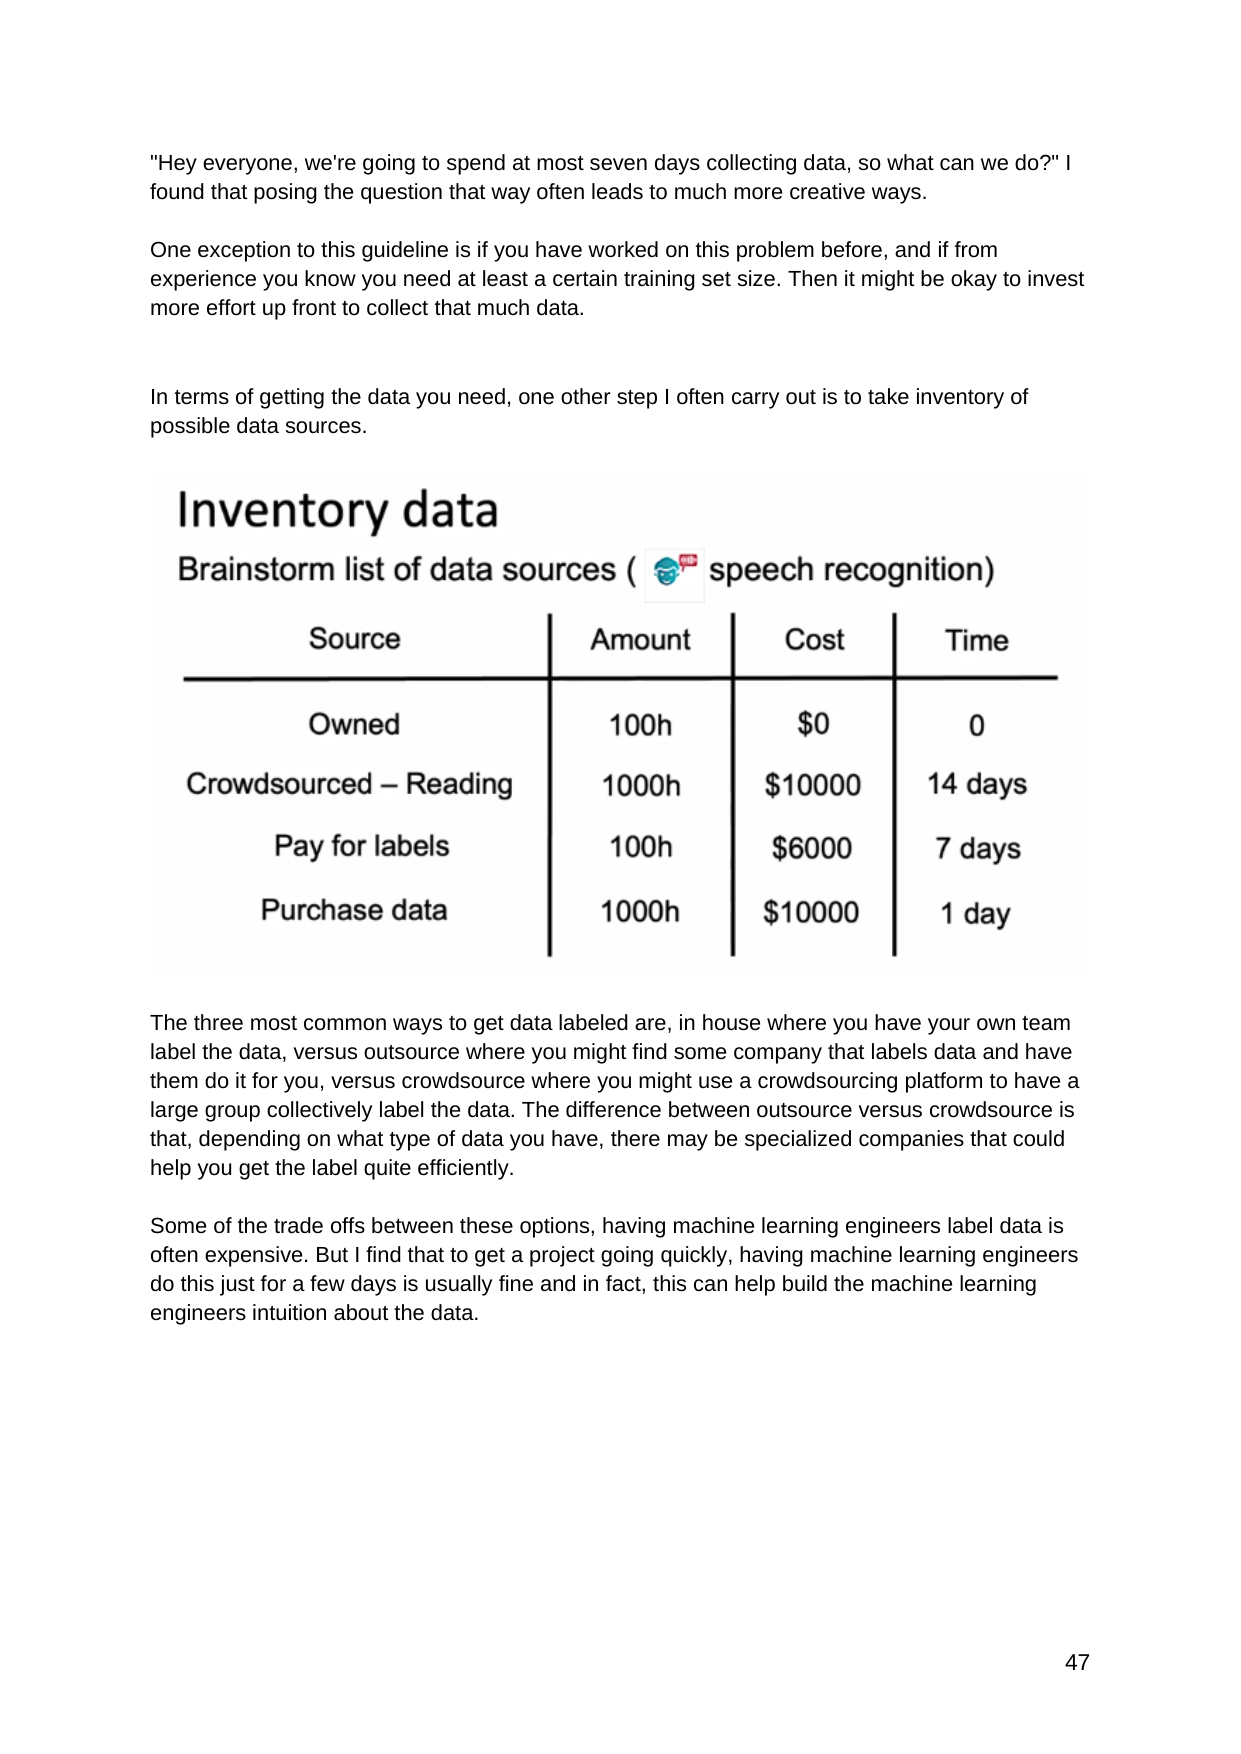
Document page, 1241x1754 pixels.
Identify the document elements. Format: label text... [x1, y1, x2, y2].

text "Hey everyone, we're going to spend at most seven days collecting data, so what can we do?" I found that posing the question that way often leads to much more creative ways. [150, 150, 1090, 204]
text Some of the trade offs between these options, having machine learning engineers label data is often expensive. But I find that to get a project going quickly, having machine learning engineers do this just for a few days is usually fine and in fact, this can help build the machine learning engineers intuition about the data. [150, 1213, 1090, 1325]
text In terms of getting the data you need, one other step I often carry out is to take inventory of possible data sources. [150, 384, 1090, 438]
picture [150, 471, 1091, 978]
text The three most common ways to get data labeled are, in house where you have your own team label the data, versus outsource where you might find some company that labels data and have them do it for you, versus crowdsource where you might use a crowdsourcing platform to have a large group collectively label the data. The difference between outsource versus crowdsource is that, depending on what type of data you have, there may be specialized companies that could help you get the label quite efficiently. [150, 1010, 1090, 1180]
text One exception to this guideline is if you have worked on this problem before, and if from experience you know you need at least a certain training set size. Then it might be okay to invest more effort up front to collect that much data. [150, 237, 1090, 320]
